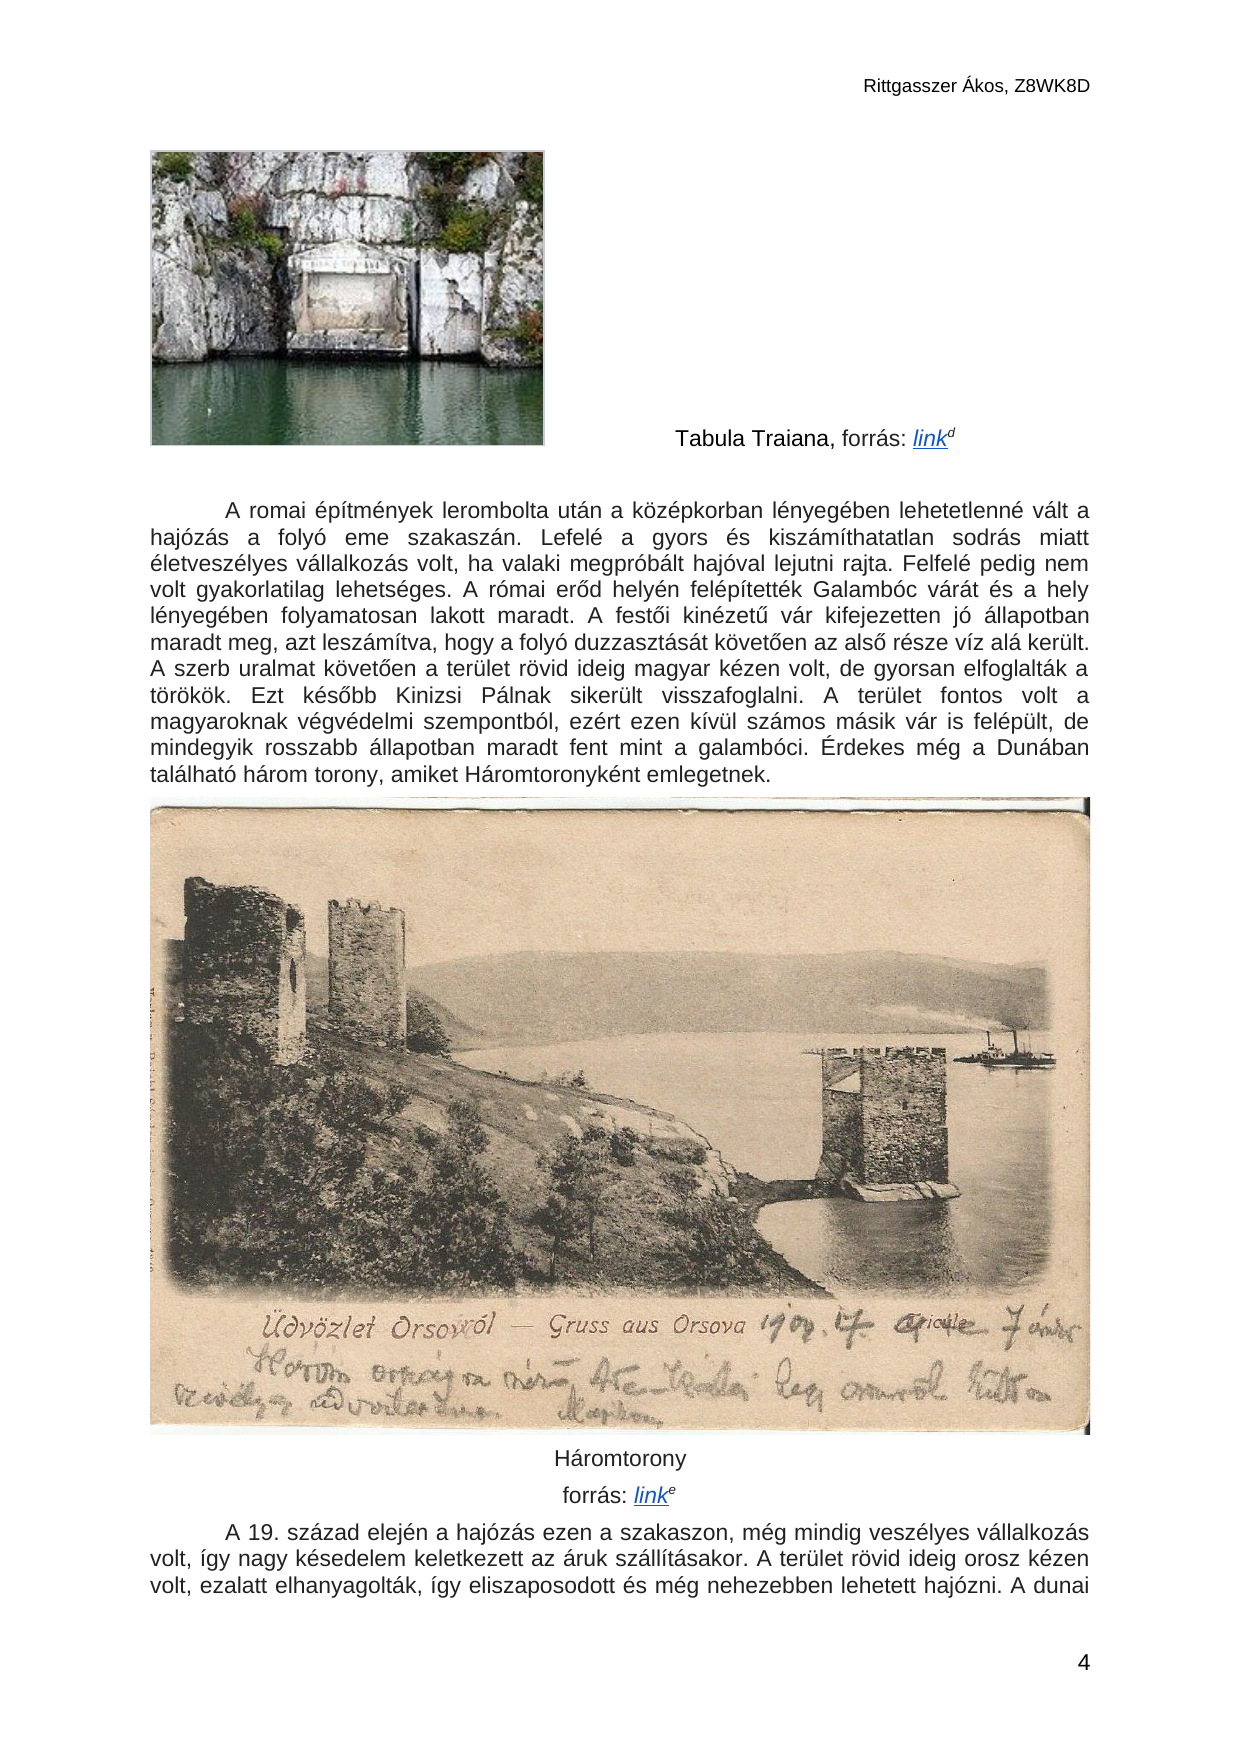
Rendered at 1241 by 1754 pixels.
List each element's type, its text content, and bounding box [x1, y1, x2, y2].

text forrás: linke [150, 1482, 1090, 1508]
text A romai építmények lerombolta után a középkorban lényegében lehetetlenné vált a hajózás a folyó eme szakaszán. Lefelé a gyors és kiszámíthatatlan sodrás miatt életveszélyes vállalkozás volt, ha valaki megpróbált hajóval lejutni rajta. Felfelé pedig nem volt gyakorlatilag lehetséges. A római erőd helyén felépítették Galambóc várát és a hely lényegében folyamatosan lakott maradt. A festői kinézetű vár kifejezetten jó állapotban maradt meg, azt leszámítva, hogy a folyó duzzasztását követően az alső része víz alá került. A szerb uralmat követően a terület rövid ideig magyar kézen volt, de gyorsan elfoglalták a törökök. Ezt később Kinizsi Pálnak sikerült visszafoglalni. A terület fontos volt a magyaroknak végvédelmi szempontból, ezért ezen kívül számos másik vár is felépült, de mindegyik rosszabb állapotban maradt fent mint a galambóci. Érdekes még a Dunában található három torony, amiket Háromtoronyként emlegetnek. [150, 497, 1090, 787]
text Háromtorony [150, 1445, 1090, 1472]
picture [150, 797, 1091, 1435]
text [150, 1519, 1090, 1598]
picture [152, 152, 543, 445]
